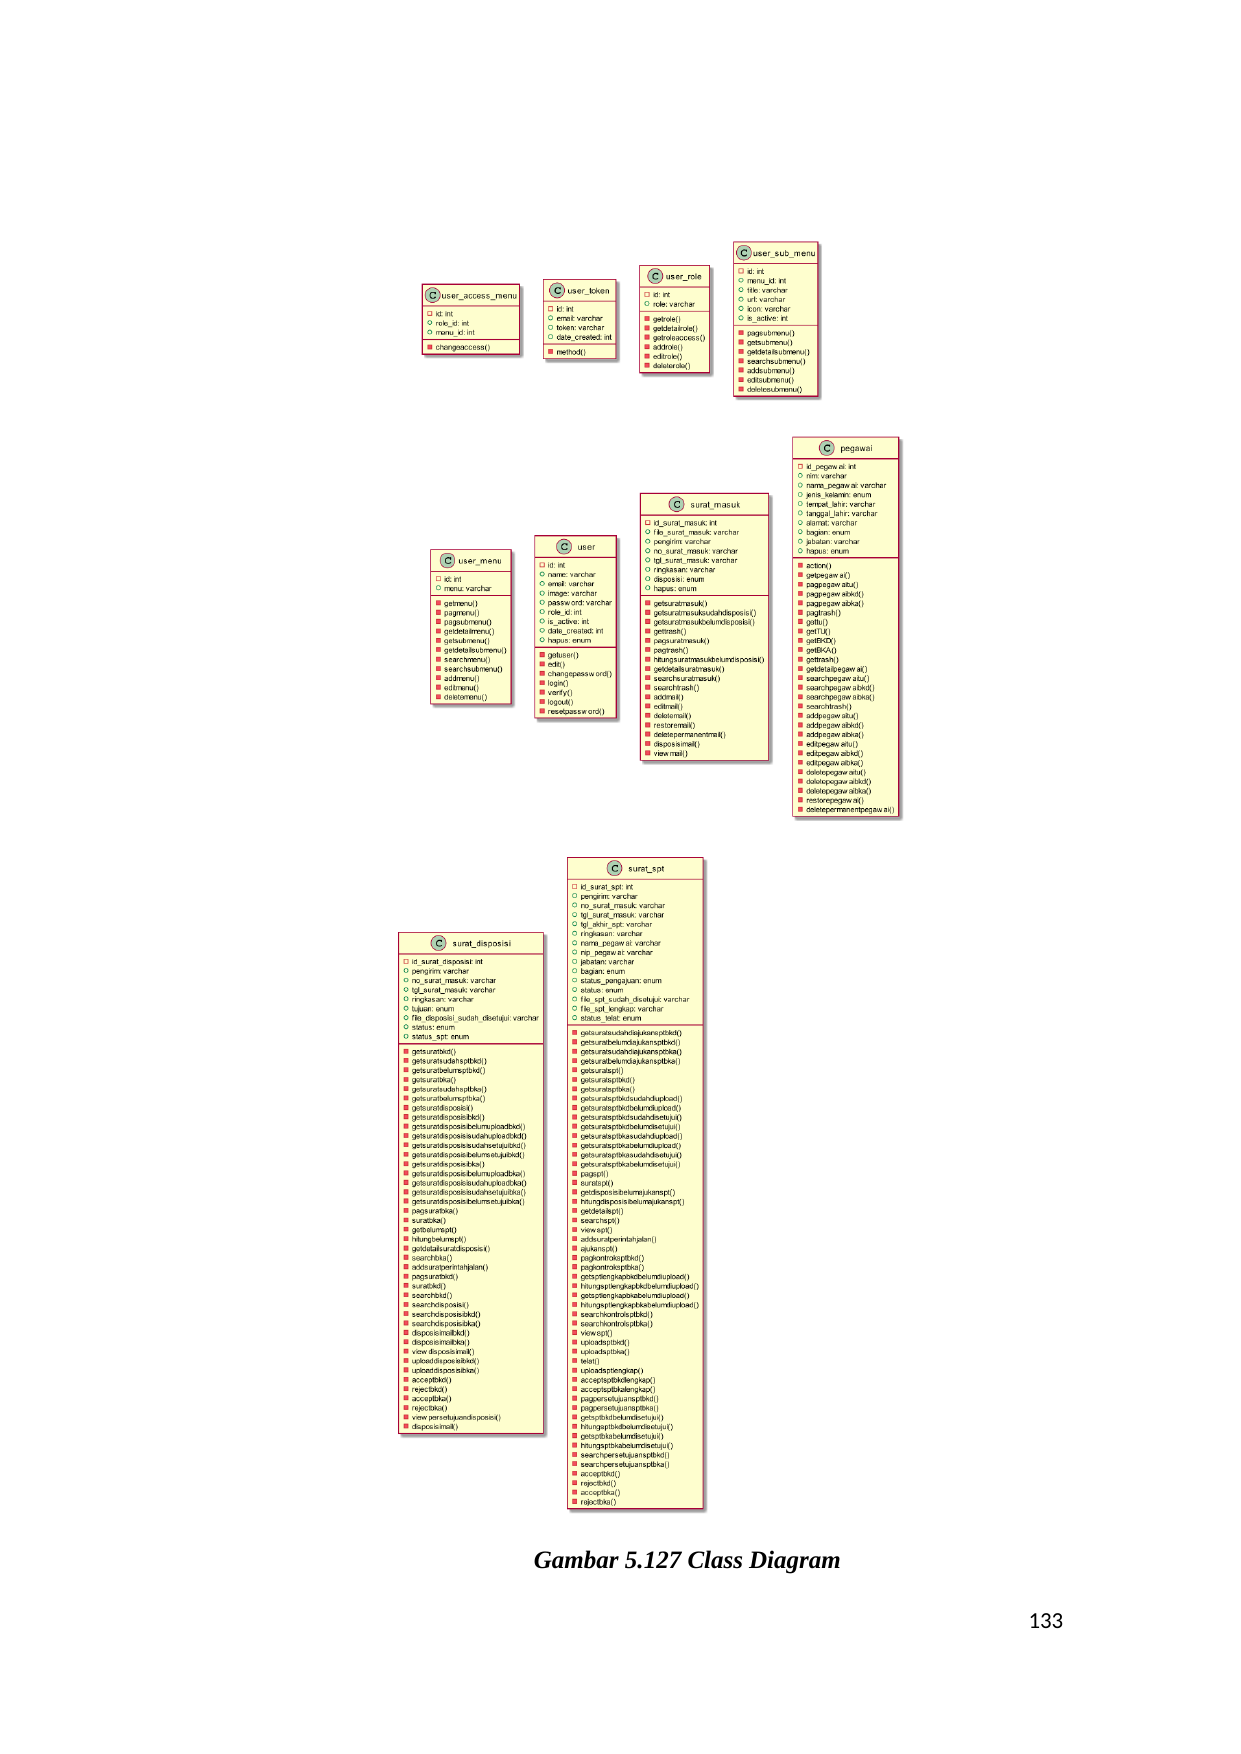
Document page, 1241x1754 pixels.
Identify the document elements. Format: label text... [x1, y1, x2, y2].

picture [394, 236, 905, 1515]
text Gambar 5.127 Class Diagram [311, 1545, 1063, 1574]
